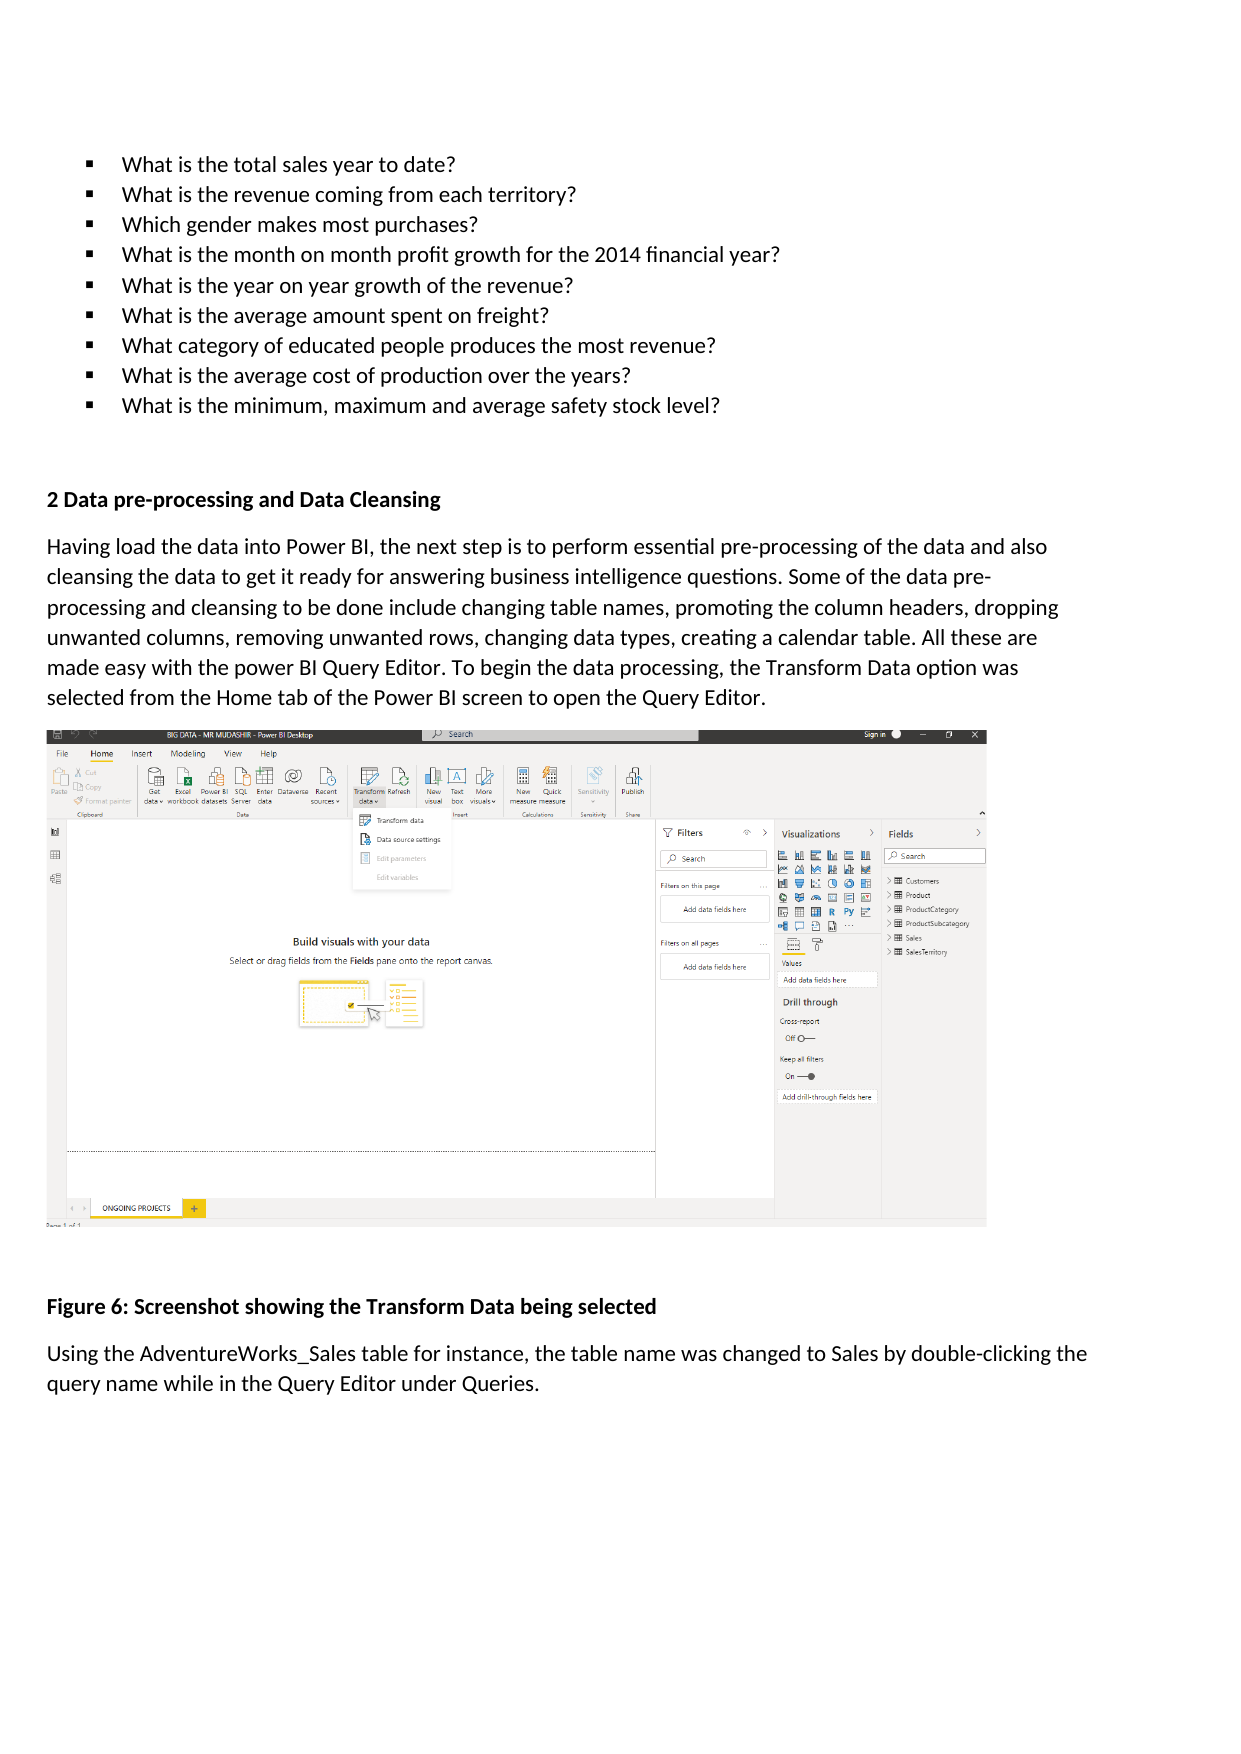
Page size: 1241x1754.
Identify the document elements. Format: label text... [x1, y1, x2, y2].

list What is the average amount spent on freight? [84, 301, 1090, 329]
list What is the minimum, maximum and average safety stock level? [84, 392, 1090, 420]
list What category of educated people produces the most revenue? [84, 331, 1090, 359]
text Having load the data into Power BI, the next step is to perform essential pre-processing of the data and also cleansing the data to get it ready for answering business intelligence questions. Some of the data pre-processing and cleansing to be done include changing table names, promoting the column headers, dropping unwanted columns, removing unwanted rows, changing data types, creating a calendar table. All these are made easy with the power BI Query Editor. To begin the data processing, the Transform Data option was selected from the Home tab of the Power BI screen to open the Query Editor. [47, 532, 1090, 711]
picture [46, 730, 987, 1227]
list Which gender makes most purchases? [84, 210, 1090, 238]
text Using the AdventureWorks_Sales table for instance, the table name was changed to Sales by double-clicking the query name while in the Query Editor under Queries. [47, 1339, 1090, 1397]
list What is the month on month profit growth for the 2014 financial year? [84, 241, 1090, 269]
text 2 Data pre-processing and Data Cleansing [47, 485, 1090, 513]
list What is the total sales year to date? [84, 150, 1090, 178]
list What is the average cost of production over the years? [84, 361, 1090, 389]
list What is the year on year growth of the revenue? [84, 271, 1090, 299]
list What is the revenue coming from each territory? [84, 180, 1090, 208]
text Figure 6: Screenshot showing the Transform Data being selected [47, 1292, 1090, 1320]
